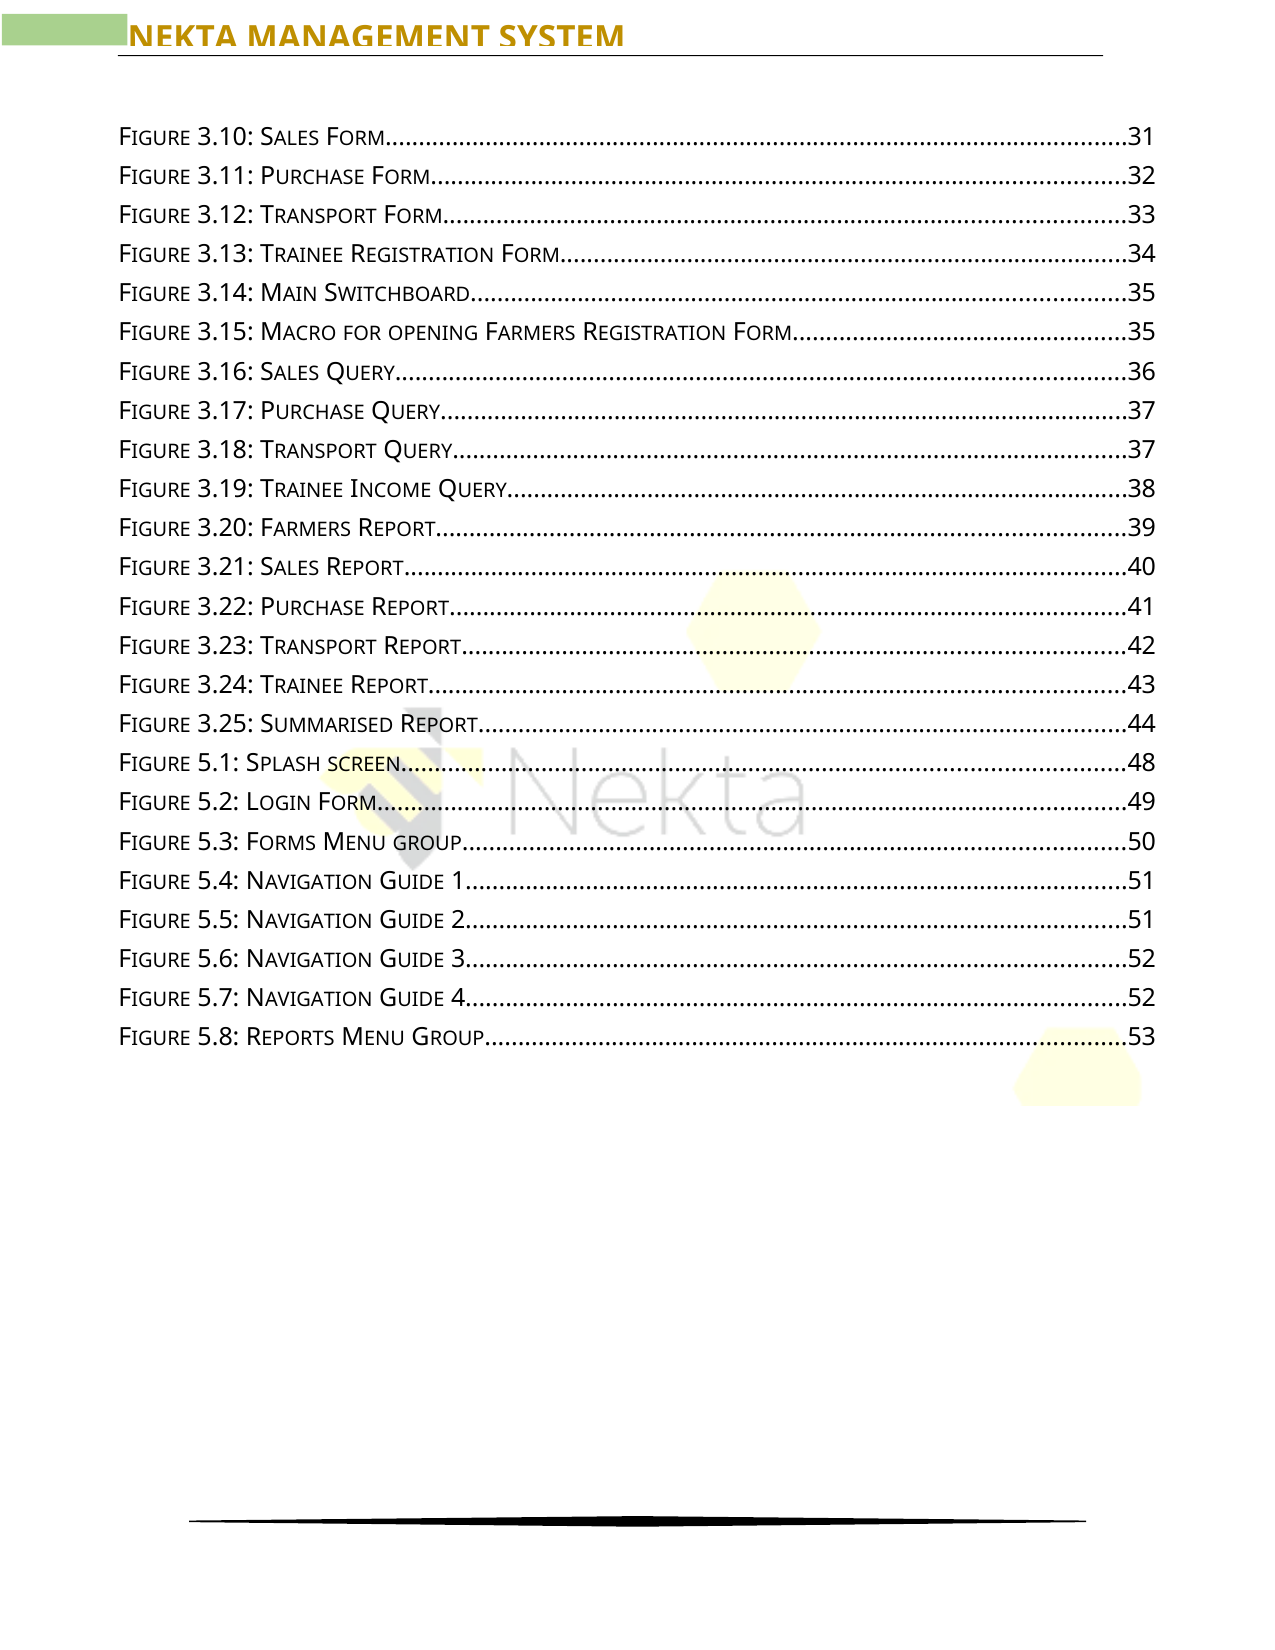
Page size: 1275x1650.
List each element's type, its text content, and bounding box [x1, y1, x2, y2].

text Figure 5.3: Forms Menu group 50 [118, 823, 1157, 857]
text Figure 3.11: Purchase Form 32 [118, 157, 1157, 191]
text Figure 5.7: Navigation Guide 4 52 [118, 980, 1157, 1014]
text Figure 3.14: Main Switchboard 35 [118, 275, 1157, 309]
text Figure 3.10: Sales Form 31 [118, 118, 1157, 152]
text Figure 5.8: Reports Menu Group 53 [118, 1019, 1157, 1053]
text Figure 5.2: Login Form 49 [118, 784, 1157, 818]
text Figure 3.15: Macro for opening Farmers Registration Form 35 [118, 314, 1157, 348]
text Figure 3.24: Trainee Report 43 [118, 666, 1157, 701]
text Figure 3.13: Trainee Registration Form 34 [118, 236, 1157, 270]
text Figure 3.16: Sales Query 36 [118, 353, 1157, 387]
text Figure 3.17: Purchase Query 37 [118, 392, 1157, 426]
text Figure 3.19: Trainee Income Query 38 [118, 471, 1157, 505]
text Figure 3.23: Transport Report 42 [118, 627, 1157, 661]
text Figure 5.4: Navigation Guide 1 51 [118, 862, 1157, 896]
text Figure 5.5: Navigation Guide 2 51 [118, 901, 1157, 936]
text Figure 3.12: Transport Form 33 [118, 196, 1157, 231]
text Figure 3.21: Sales Report 40 [118, 549, 1157, 583]
text Figure 3.22: Purchase Report 41 [118, 588, 1157, 622]
text Figure 5.6: Navigation Guide 3 52 [118, 941, 1157, 975]
text Figure 3.25: Summarised Report 44 [118, 706, 1157, 740]
text Figure 3.18: Transport Query 37 [118, 431, 1157, 466]
text Figure 3.20: Farmers Report 39 [118, 510, 1157, 544]
text Figure 5.1: Splash screen 48 [118, 745, 1157, 779]
